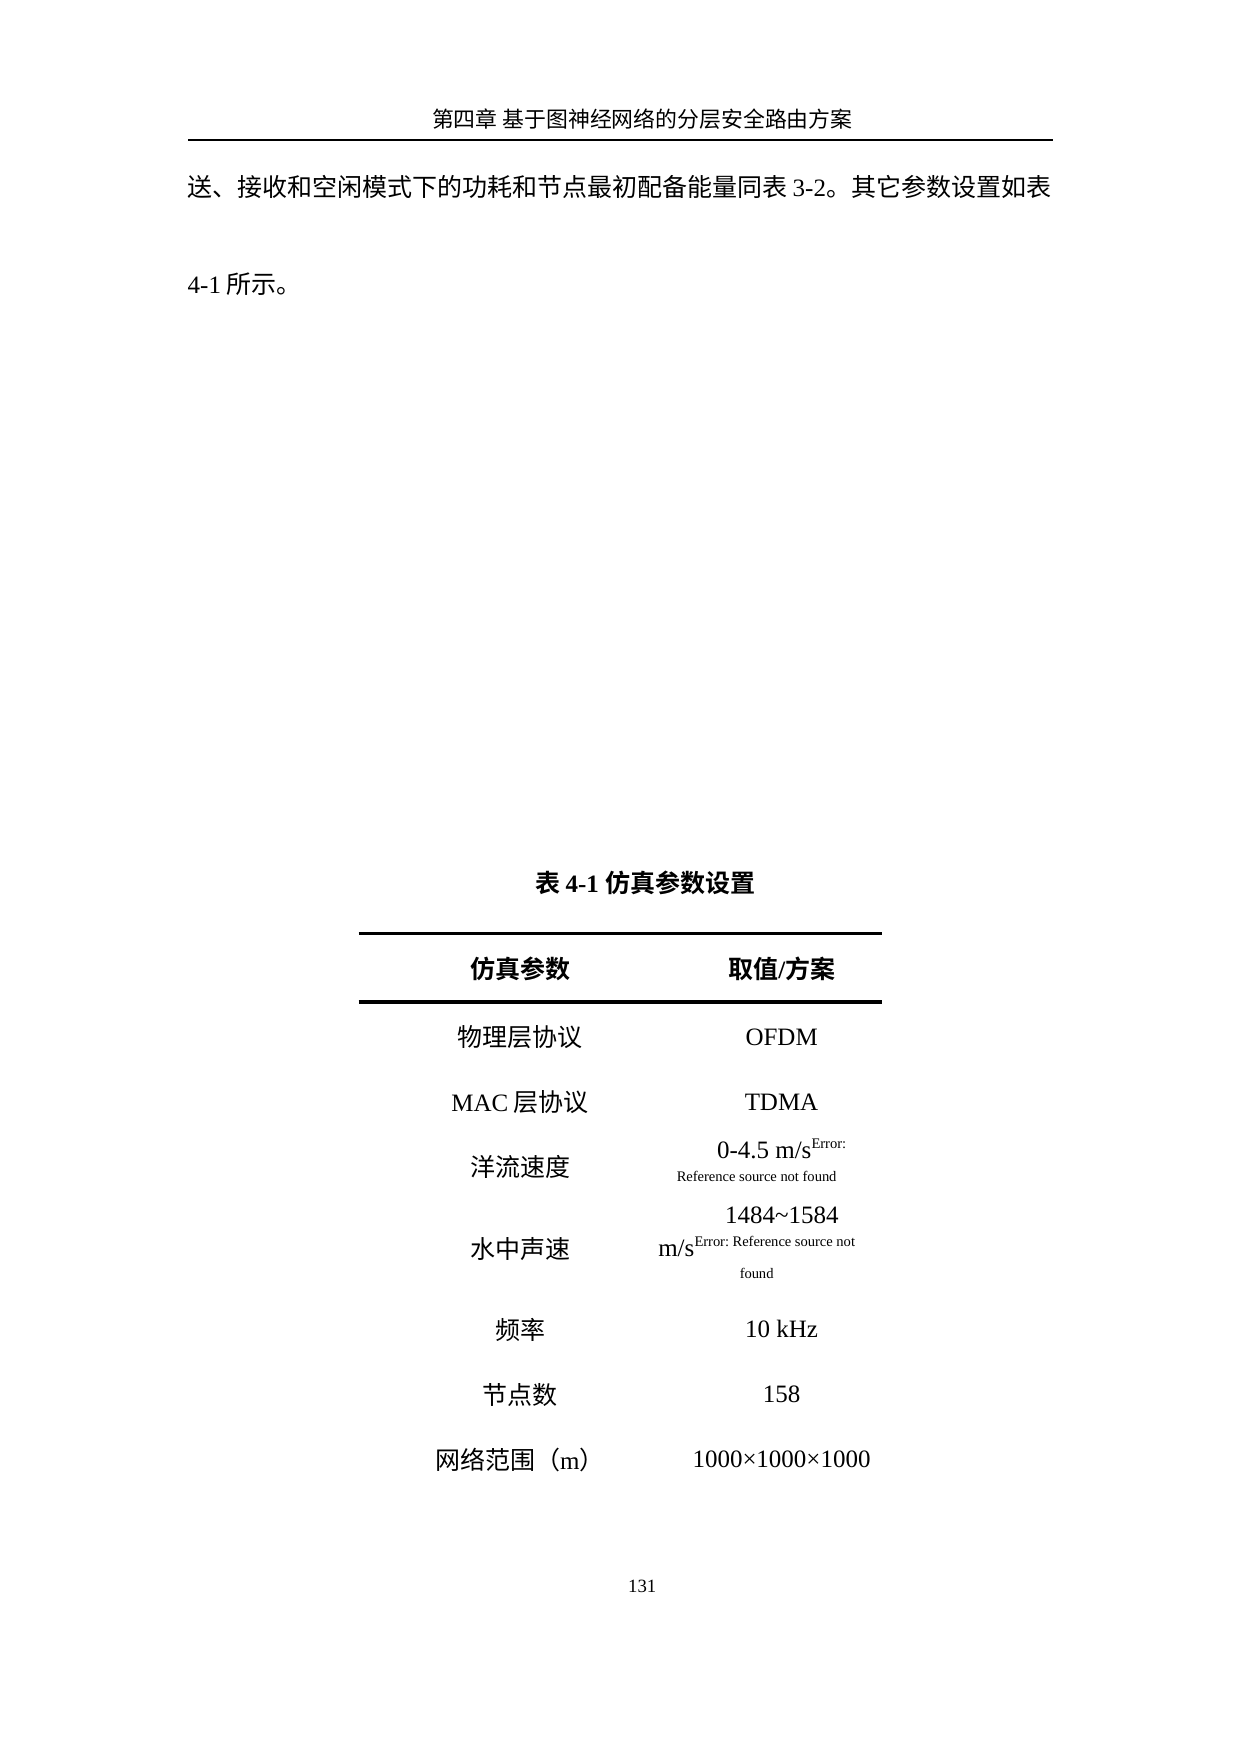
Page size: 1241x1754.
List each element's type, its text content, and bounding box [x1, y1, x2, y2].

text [187, 153, 1053, 315]
table_cell MAC层协议 [359, 1069, 631, 1133]
table_cell 10 kHz [631, 1296, 882, 1361]
table_cell 158 [631, 1361, 882, 1426]
text 表4-1 仿真参数设置 [187, 849, 1053, 914]
table_cell 物理层协议 [359, 1004, 631, 1068]
table_cell TDMA [631, 1069, 882, 1133]
table_cell 频率 [359, 1296, 631, 1361]
table_cell 水中声速 [359, 1199, 631, 1296]
table_cell 节点数 [359, 1361, 631, 1426]
table_header 仿真参数 [359, 935, 631, 1000]
table_cell OFDM [631, 1004, 882, 1068]
table_header 取值/方案 [631, 935, 882, 1000]
table_cell 网络范围（m） [359, 1426, 631, 1491]
table_cell 洋流速度 [359, 1134, 631, 1198]
table_cell 1000×1000×1000 [631, 1426, 882, 1491]
